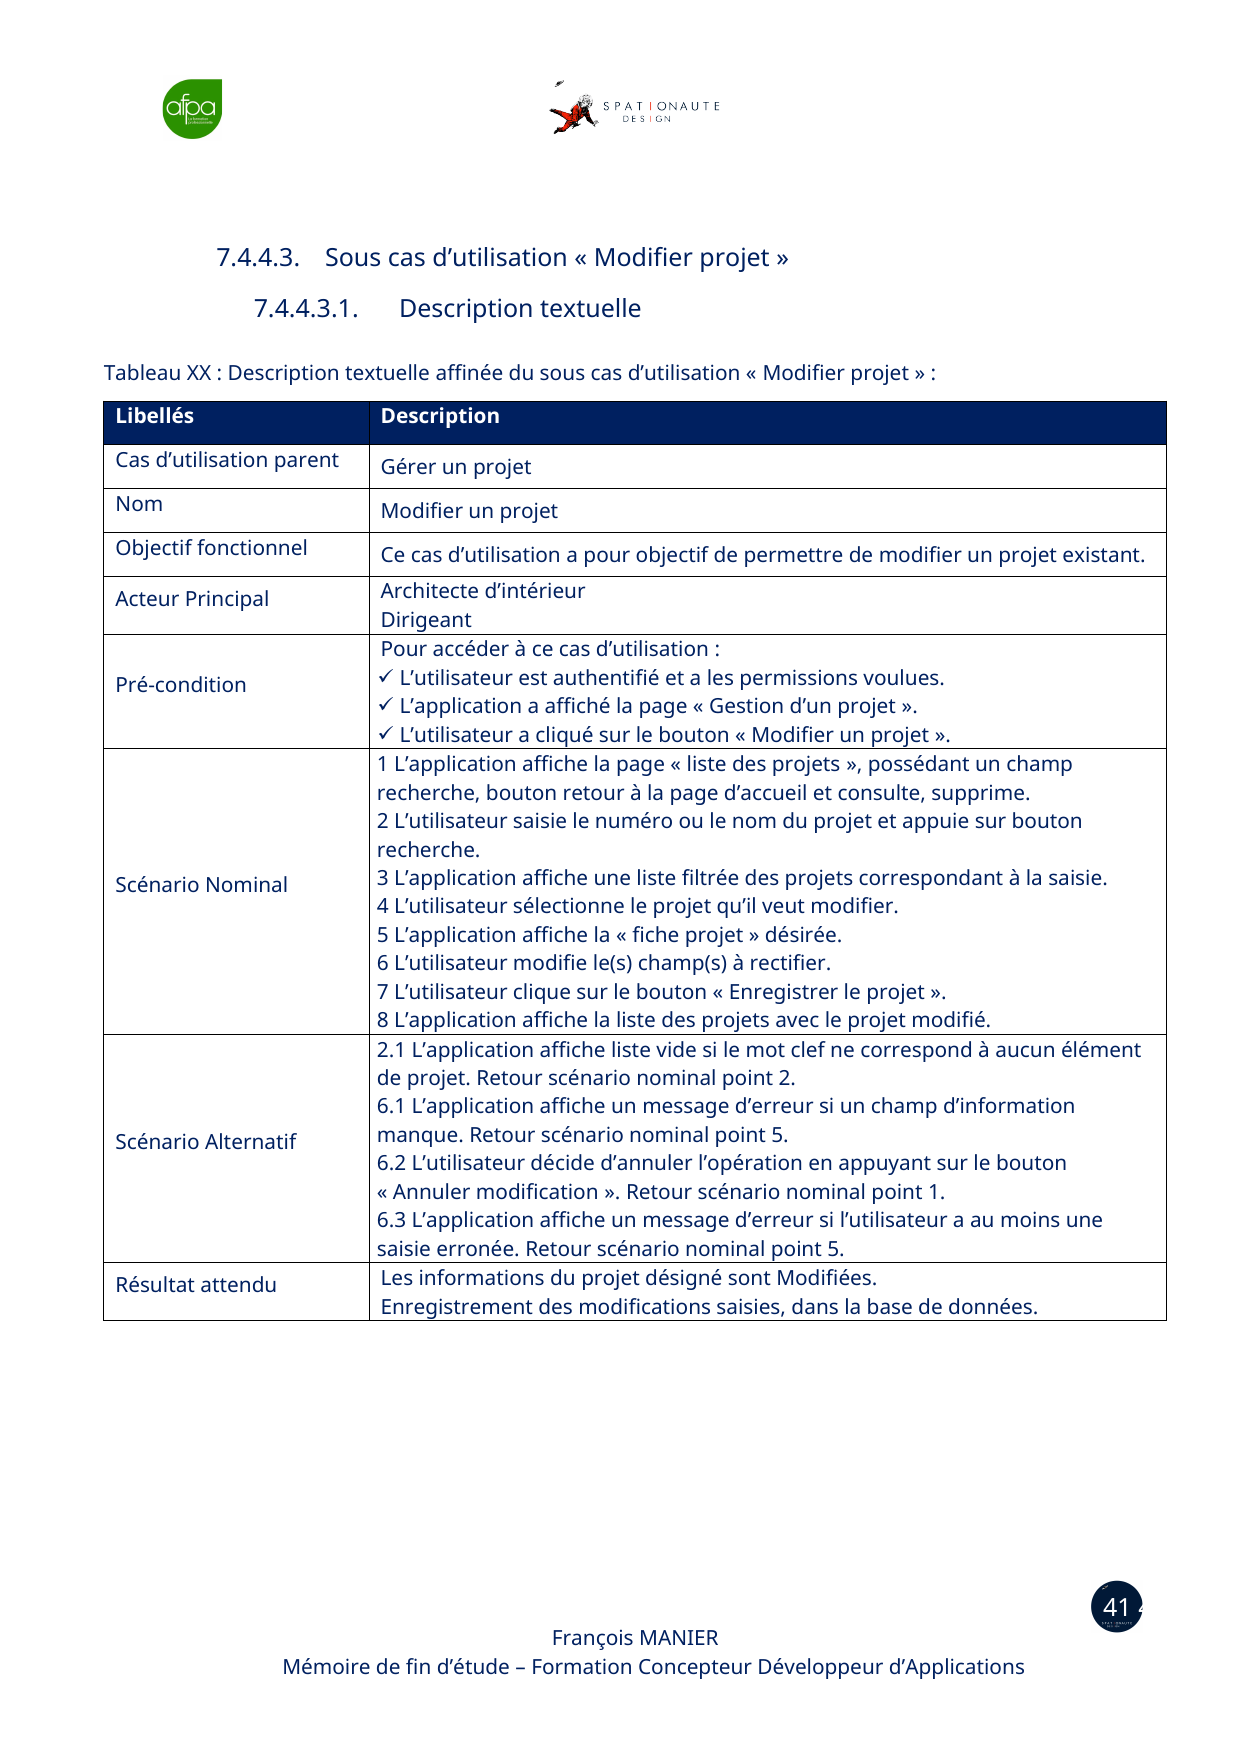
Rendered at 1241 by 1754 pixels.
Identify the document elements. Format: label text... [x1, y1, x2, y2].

table_cell Objectif fonctionnel [104, 533, 369, 576]
table_header Description [370, 402, 1166, 444]
table_cell Résultat attendu [104, 1263, 369, 1320]
table_cell Scénario Nominal [104, 749, 369, 1034]
list Description textuelle [253, 290, 1167, 324]
table_cell Modifier un projet [370, 489, 1166, 532]
table_header Libellés [104, 402, 369, 444]
table_cell Acteur Principal [104, 577, 369, 633]
table_cell Architecte d’intérieur Dirigeant [370, 577, 1166, 633]
table_cell Ce cas d’utilisation a pour objectif de permettre de modifier un projet existant. [370, 533, 1166, 576]
picture [1091, 1580, 1143, 1633]
picture [531, 73, 739, 141]
list Sous cas d’utilisation « Modifier projet » [216, 239, 1167, 273]
table_cell Les informations du projet désigné sont Modifiées. Enregistrement des modifications saisies, dans la base de données. [370, 1263, 1166, 1320]
table_cell 2.1 L’application affiche liste vide si le mot clef ne correspond à aucun élément de projet. Retour scénario nominal point 2. 6.1 L’application affiche un message d’erreur si un champ d’information manque. Retour scénario nominal point 5. 6.2 L’utilisateur décide d’annuler l’opération en appuyant sur le bouton « Annuler modification ». Retour scénario nominal point 1. 6.3 L’application affiche un message d’erreur si l’utilisateur a au moins une saisie erronée. Retour scénario nominal point 5. [370, 1035, 1166, 1262]
table_cell Nom [104, 489, 369, 532]
table_cell Scénario Alternatif [104, 1035, 369, 1262]
table_cell Pré-condition [104, 635, 369, 748]
table_cell Cas d’utilisation parent [104, 445, 369, 488]
text Tableau XX : Description textuelle affinée du sous cas d’utilisation « Modifier projet » : [103, 358, 1167, 386]
table_cell 1 L’application affiche la page « liste des projets », possédant un champ recherche, bouton retour à la page d’accueil et consulte, supprime. 2 L’utilisateur saisie le numéro ou le nom du projet et appuie sur bouton recherche. 3 L’application affiche une liste filtrée des projets correspondant à la saisie. 4 L’utilisateur sélectionne le projet qu’il veut modifier. 5 L’application affiche la « fiche projet » désirée. 6 L’utilisateur modifie le(s) champ(s) à rectifier. 7 L’utilisateur clique sur le bouton « Enregistrer le projet ». 8 L’application affiche la liste des projets avec le projet modifié. [370, 749, 1166, 1034]
table_cell Pour accéder à ce cas d’utilisation : L’utilisateur est authentifié et a les permissions voulues. L’application a affiché la page « Gestion d’un projet ». L’utilisateur a cliqué sur le bouton « Modifier un projet ». [370, 635, 1166, 748]
table_cell Gérer un projet [370, 445, 1166, 488]
picture [162, 75, 223, 141]
